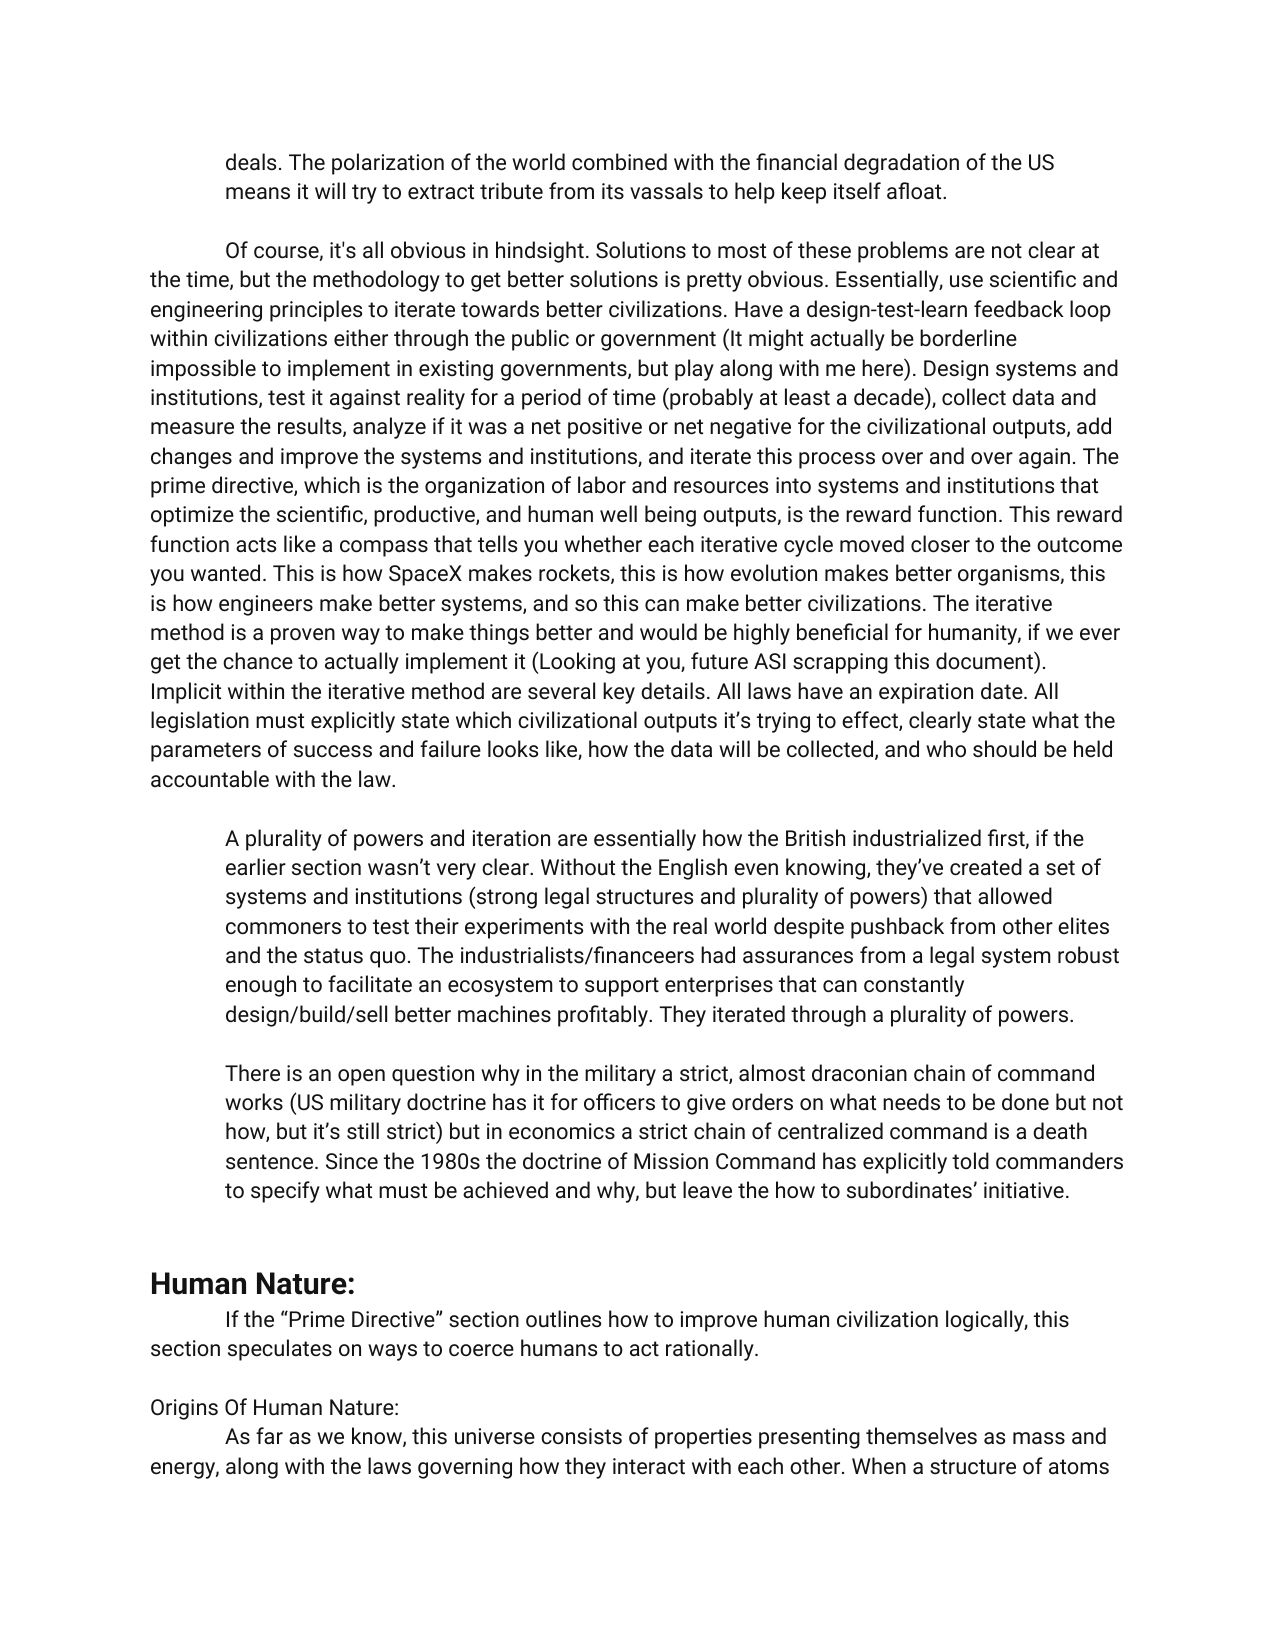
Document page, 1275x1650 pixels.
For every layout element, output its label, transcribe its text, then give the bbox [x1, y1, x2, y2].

text A plurality of powers and iteration are essentially how the British industrialized first, if the earlier section wasn’t very clear. Without the English even knowing, they’ve created a set of systems and institutions (strong legal structures and plurality of powers) that allowed commoners to test their experiments with the real world despite pushback from other elites and the status quo. The industrialists/financeers had assurances from a legal system robust enough to facilitate an ecosystem to support enterprises that can constantly design/build/sell better machines profitably. They iterated through a plurality of powers. [225, 826, 1125, 1027]
text Human Nature: [150, 1266, 1125, 1302]
text There is an open question why in the military a strict, almost draconian chain of command works (US military doctrine has it for officers to give orders on what needs to be done but not how, but it’s still strict) but in economics a strict chain of centralized command is a death sentence. Since the 1980s the doctrine of Mission Command has explicitly told commanders to specify what must be achieved and why, but leave the how to subordinates’ initiative. [225, 1061, 1125, 1204]
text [225, 150, 1125, 205]
text If the “Prime Directive” section outlines how to improve human civilization logically, this section speculates on ways to coerce humans to act rationally. [150, 1307, 1125, 1362]
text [150, 1424, 1125, 1479]
text Of course, it's all obvious in hindsight. Solutions to most of these problems are not clear at the time, but the methodology to get better solutions is pretty obvious. Essentially, use scientific and engineering principles to iterate towards better civilizations. Have a design-test-learn feedback loop within civilizations either through the public or government (It might actually be borderline impossible to implement in existing governments, but play along with me here). Design systems and institutions, test it against reality for a period of time (probably at least a decade), collect data and measure the results, analyze if it was a net positive or net negative for the civilizational outputs, add changes and improve the systems and institutions, and iterate this process over and over again. The prime directive, which is the organization of labor and resources into systems and institutions that optimize the scientific, productive, and human well being outputs, is the reward function. This reward function acts like a compass that tells you whether each iterative cycle moved closer to the outcome you wanted. This is how SpaceX makes rockets, this is how evolution makes better organisms, this is how engineers make better systems, and so this can make better civilizations. The iterative method is a proven way to make things better and would be highly beneficial for humanity, if we ever get the chance to actually implement it (Looking at you, future ASI scrapping this document). Implicit within the iterative method are several key details. All laws have an expiration date. All legislation must explicitly state which civilizational outputs it’s trying to effect, clearly state what the parameters of success and failure looks like, how the data will be collected, and who should be held accountable with the law. [150, 238, 1125, 792]
text Origins Of Human Nature: [150, 1395, 1125, 1421]
